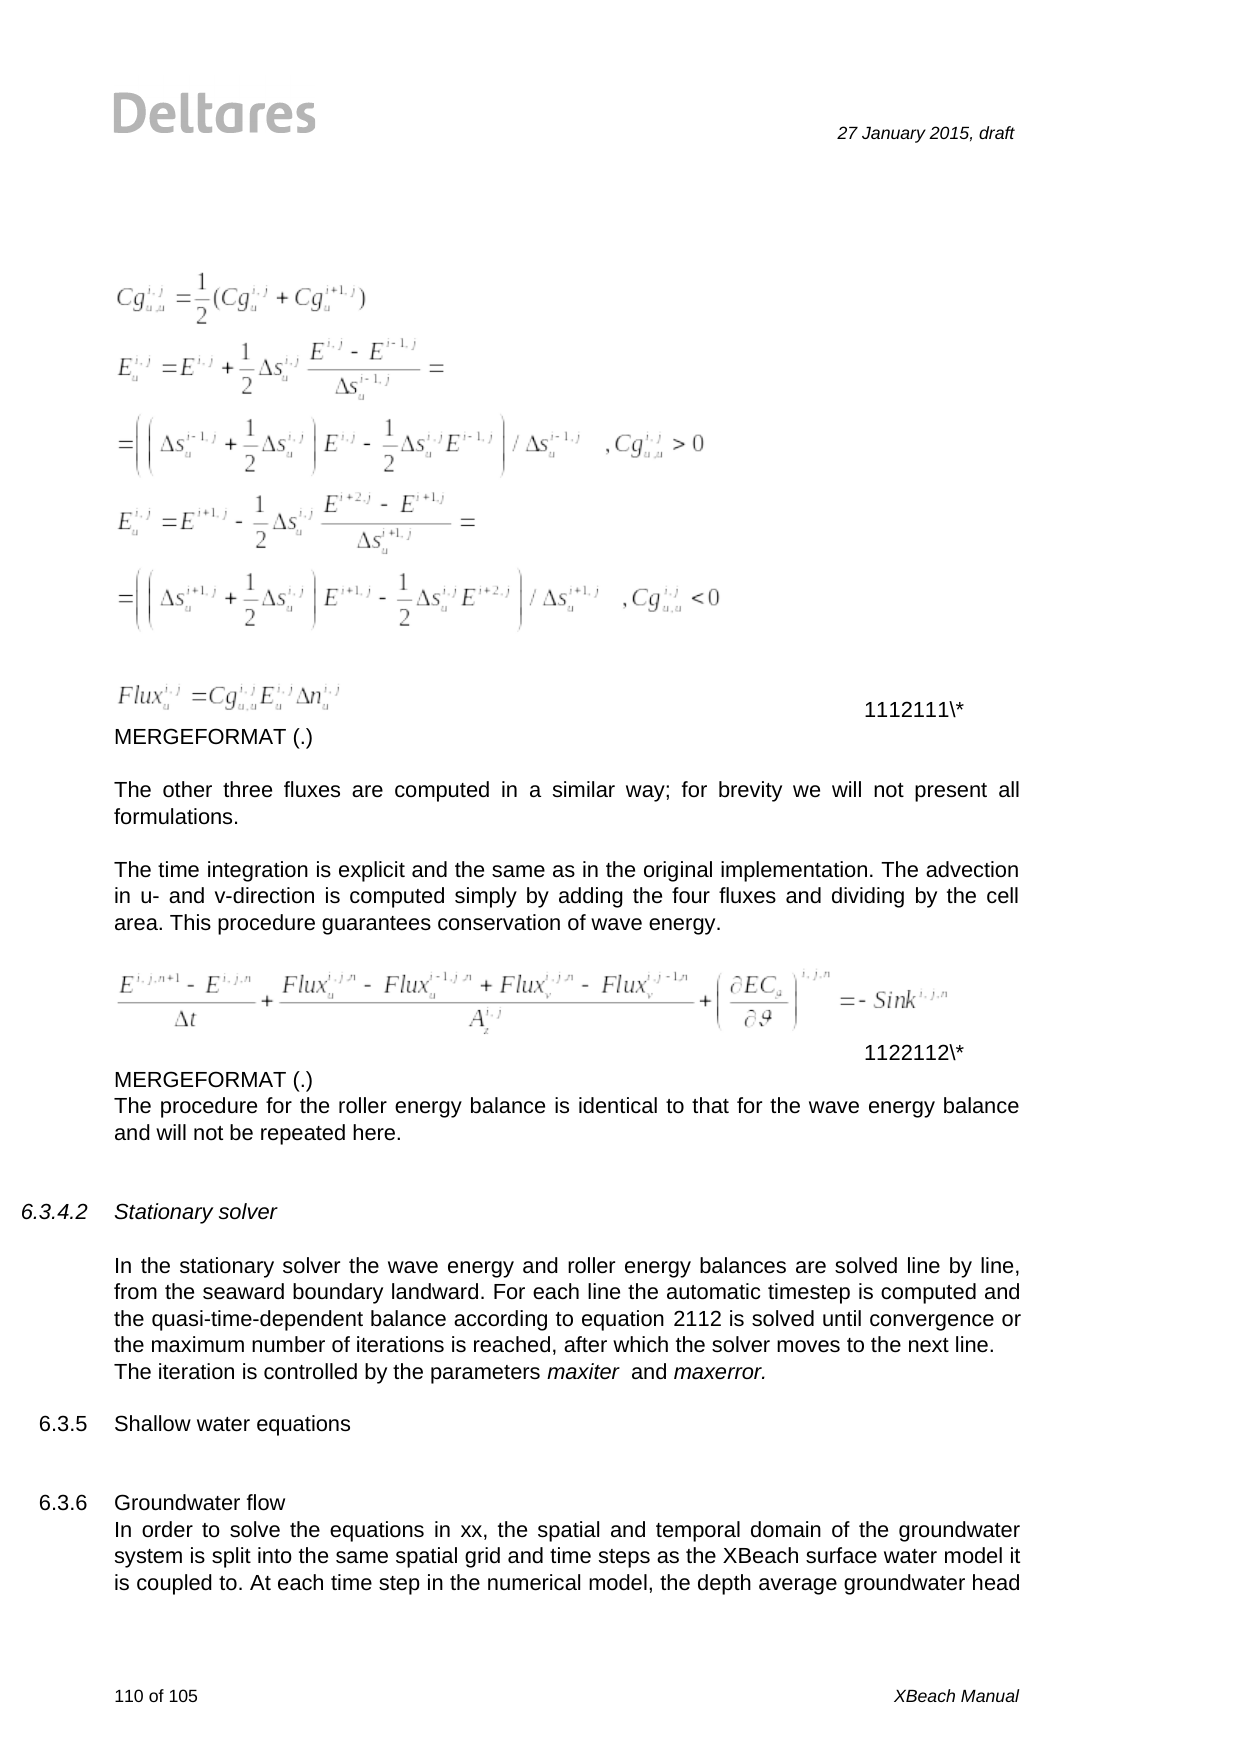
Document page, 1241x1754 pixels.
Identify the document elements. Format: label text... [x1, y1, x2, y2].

subtitle Groundwater flow [87, 1489, 1022, 1516]
text In the stationary solver the wave energy and roller energy balances are solved line by line, from the seaward boundary landward. For each line the automatic timestep is computed and the quasi-time-dependent balance according to equation is solved until convergence or the maximum number of iterations is reached, after which the solver moves to the next line. [114, 1251, 1022, 1357]
picture [113, 75, 315, 133]
text The procedure for the roller energy balance is identical to that for the wave energy balance and will not be repeated here. [114, 1092, 1022, 1145]
subtitle Shallow water equations [87, 1411, 1022, 1437]
text The other three fluxes are computed in a similar way; for brevity we will not present all formulations. [114, 776, 1022, 829]
text The iteration is controlled by the parameters maxiter and maxerror. [114, 1357, 1022, 1384]
subtitle Stationary solver [87, 1198, 1022, 1225]
text The time integration is explicit and the same as in the original implementation. The advection in u- and v-direction is computed simply by adding the four fluxes and dividing by the cell area. This procedure guarantees conservation of wave energy. [114, 855, 1022, 935]
